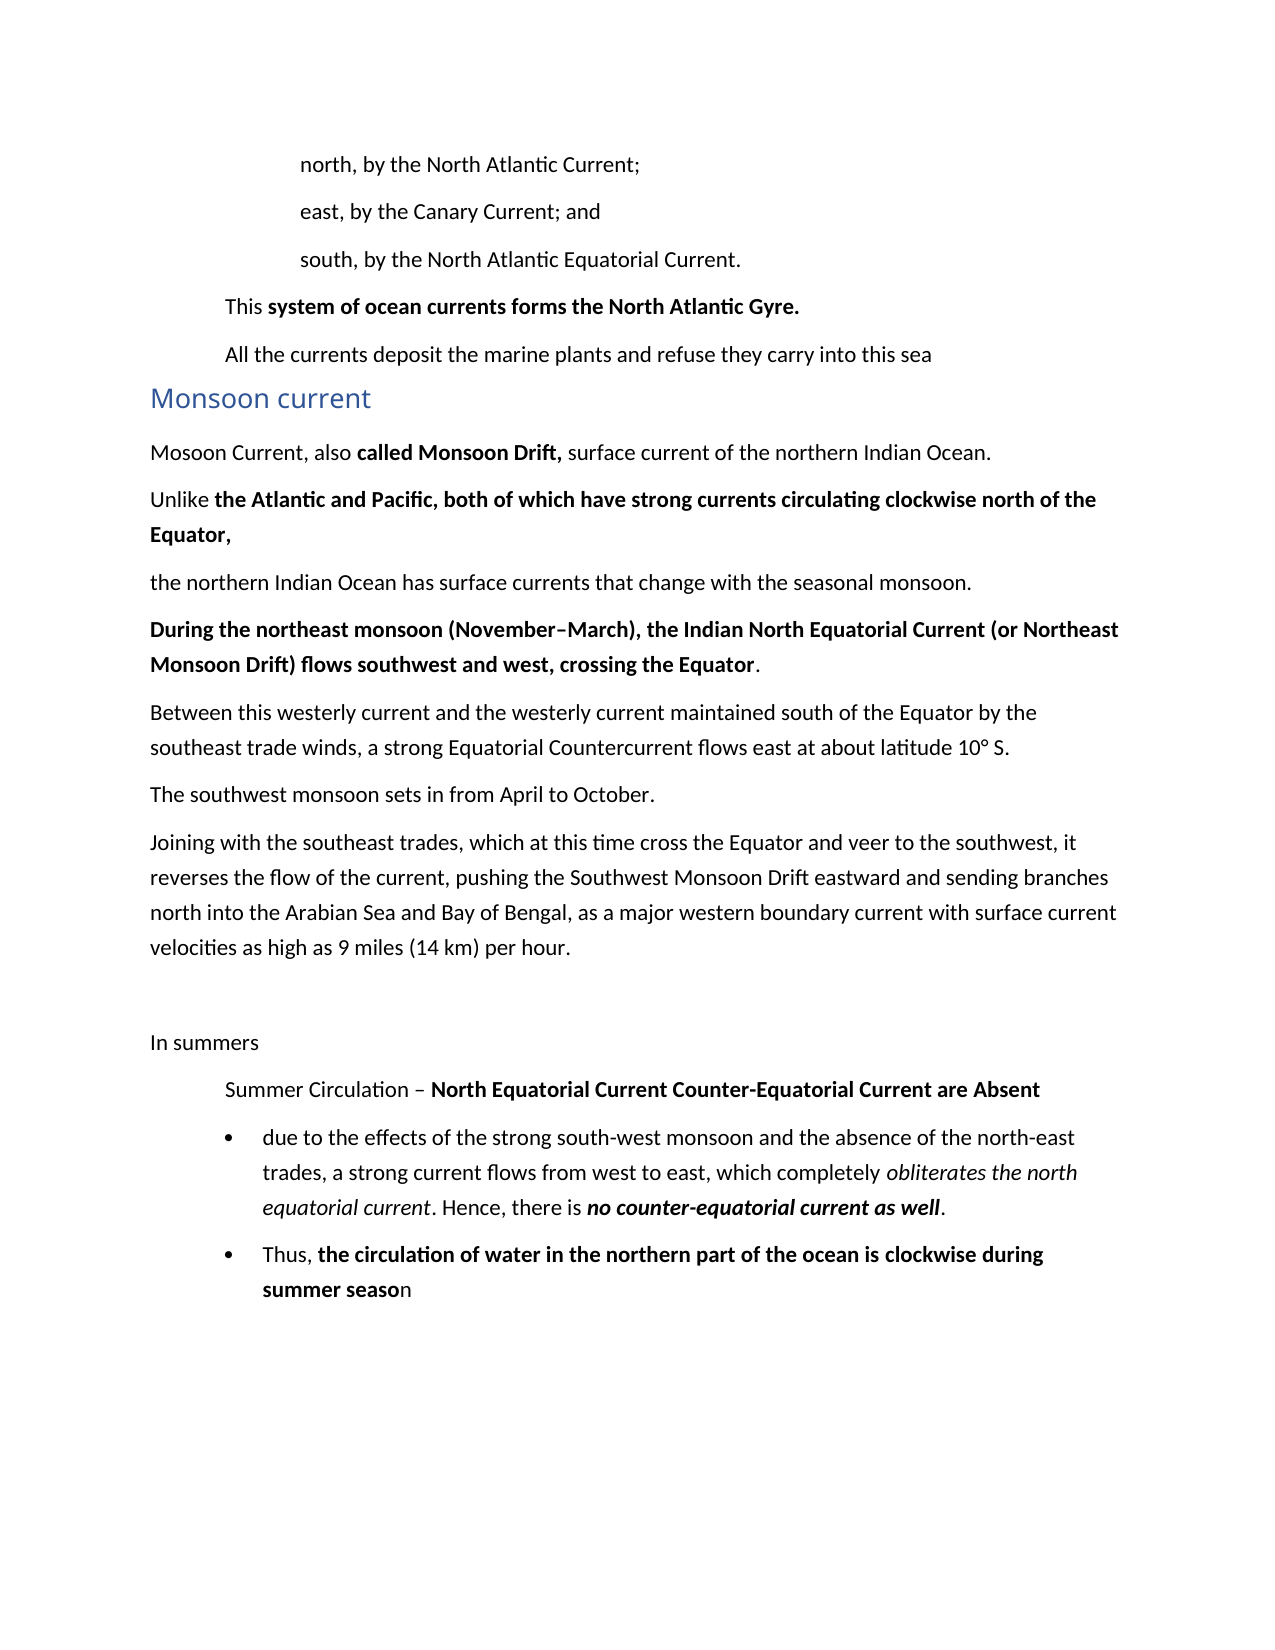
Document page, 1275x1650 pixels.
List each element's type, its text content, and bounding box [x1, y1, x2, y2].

text Joining with the southeast trades, which at this time cross the Equator and veer to the southwest, it reverses the flow of the current, pushing the Southwest Monsoon Drift eastward and sending branches north into the Arabian Sea and Bay of Bengal, as a major western boundary current with surface current velocities as high as 9 miles (14 km) per hour. [150, 828, 1125, 961]
text The southwest monsoon sets in from April to October. [150, 780, 1125, 808]
text south, by the North Atlantic Equatorial Current. [300, 245, 1125, 273]
text north, by the North Atlantic Current; [300, 150, 1125, 178]
list due to the effects of the strong south-west monsoon and the absence of the north-east trades, a strong current flows from west to east, which completely obliterates the north equatorial current. Hence, there is no counter-equatorial current as well. [225, 1123, 1125, 1221]
text east, by the Canary Current; and [300, 197, 1125, 226]
text Between this westerly current and the westerly current maintained south of the Equator by the southeast trade winds, a strong Equatorial Countercurrent flows east at about latitude 10° S. [150, 698, 1125, 761]
list Thus, the circulation of water in the northern part of the ocean is clockwise during summer season [225, 1240, 1125, 1303]
text In summers [150, 1028, 1125, 1056]
list All the currents deposit the marine plants and refuse they carry into this sea [225, 340, 1125, 368]
text Unlike the Atlantic and Pacific, both of which have strong currents circulating clockwise north of the Equator, [150, 485, 1125, 548]
text Mosoon Current, also called Monsoon Drift, surface current of the northern Indian Ocean. [150, 438, 1125, 466]
text Summer Circulation – North Equatorial Current Counter-Equatorial Current are Absent [150, 1075, 1125, 1103]
text This system of ocean currents forms the North Atlantic Gyre. [225, 292, 1125, 321]
text During the northeast monsoon (November–March), the Indian North Equatorial Current (or Northeast Monsoon Drift) flows southwest and west, crossing the Equator. [150, 615, 1125, 678]
subtitle Monsoon current [150, 379, 1125, 416]
text the northern Indian Ocean has surface currents that change with the seasonal monsoon. [150, 568, 1125, 596]
